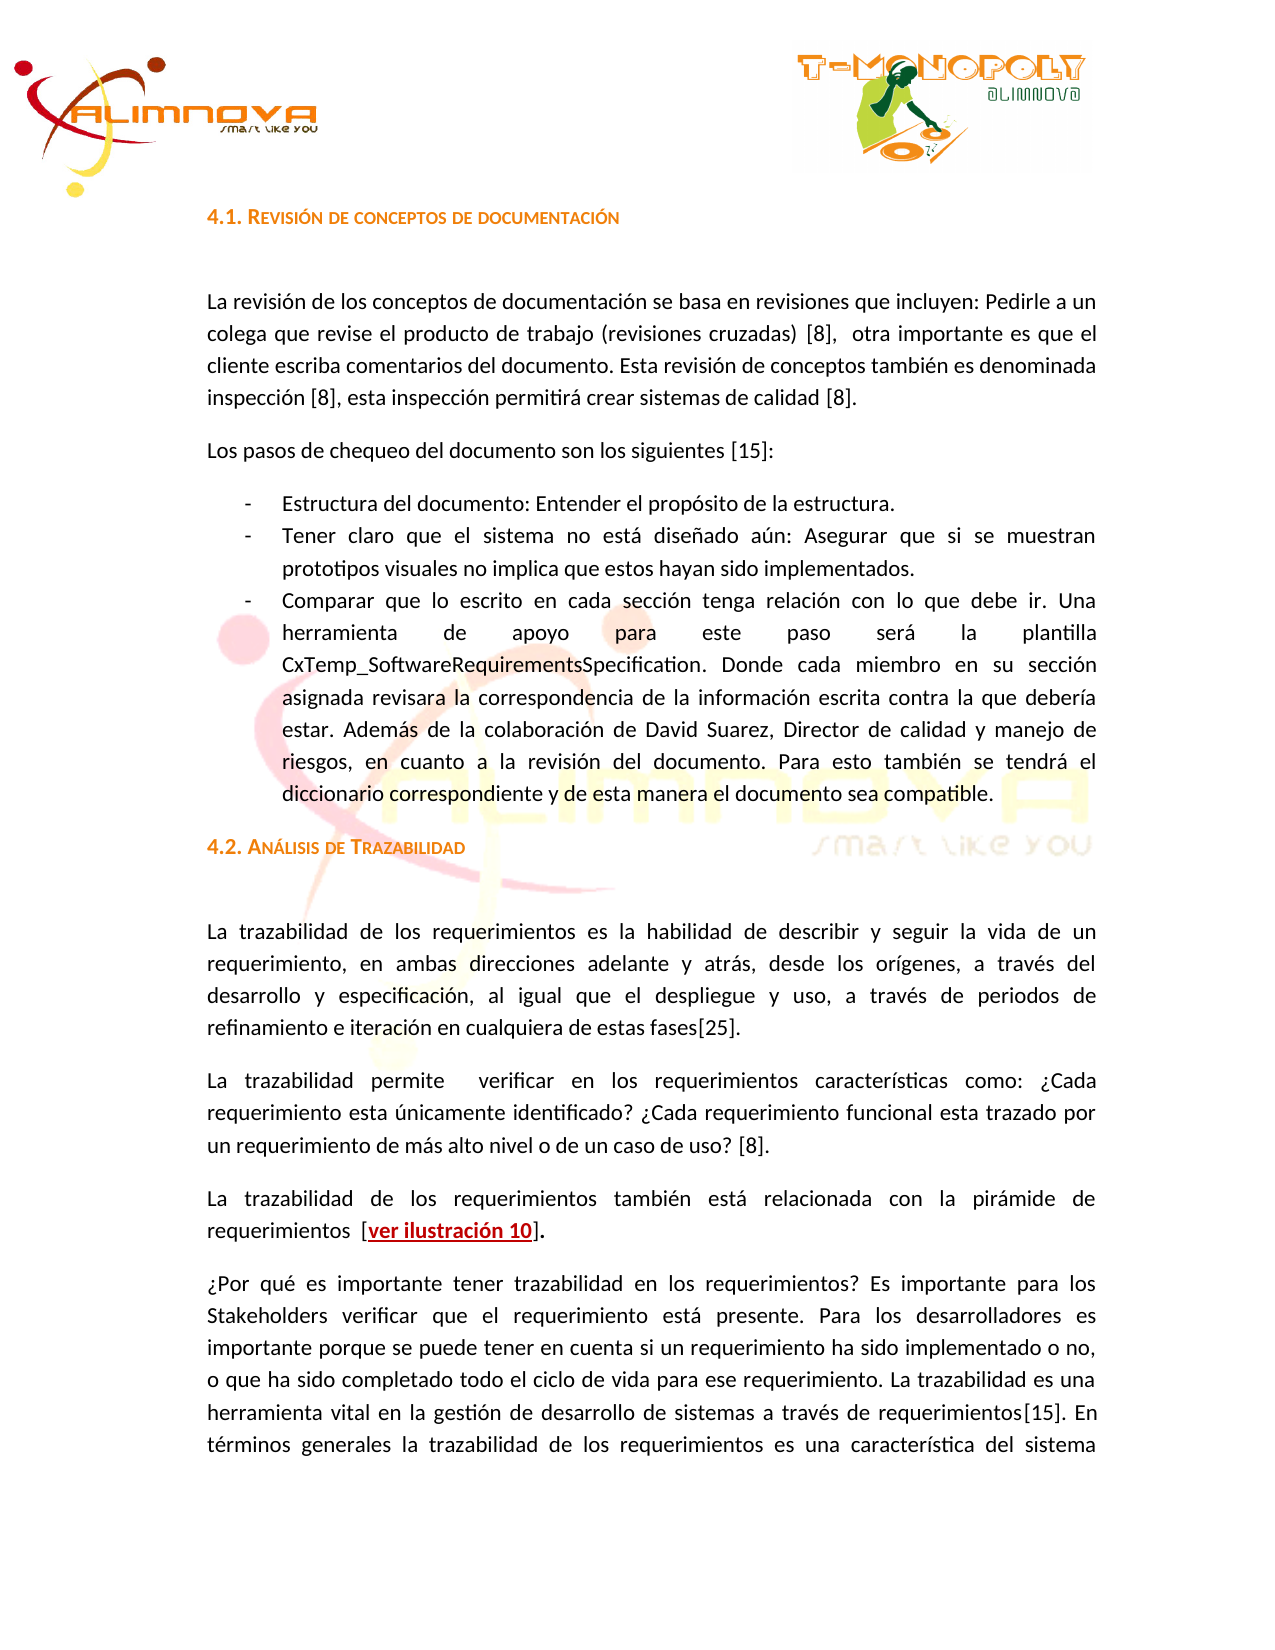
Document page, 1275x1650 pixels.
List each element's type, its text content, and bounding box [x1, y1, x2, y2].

picture [792, 40, 1093, 173]
picture [10, 55, 319, 199]
text La trazabilidad de los requerimientos es la habilidad de describir y seguir la vida de un requerimiento, en ambas direcciones adelante y atrás, desde los orígenes, a través del desarrollo y especificación, al igual que el despliegue y uso, a través de periodos de refinamiento e iteración en cualquiera de estas fases[20]. [207, 917, 1098, 1041]
subtitle 4.1. Revisión de conceptos de documentación [207, 177, 1098, 230]
subtitle 4.2. Análisis de Trazabilidad [207, 832, 1098, 860]
text La trazabilidad de los requerimientos también está relacionada con la pirámide de requerimientos [ver ilustración 10]. [207, 1184, 1098, 1244]
list Estructura del documento: Entender el propósito de la estructura. [244, 489, 1098, 517]
text Los pasos de chequeo del documento son los siguientes [11]: [207, 436, 1098, 464]
list Tener claro que el sistema no está diseñado aún: Asegurar que si se muestran prototipos visuales no implica que estos hayan sido implementados. [244, 522, 1098, 582]
text La trazabilidad permite verificar en los requerimientos características como: ¿Cada requerimiento esta únicamente identificado? ¿Cada requerimiento funcional esta trazado por un requerimiento de más alto nivel o de un caso de uso? [4]. [207, 1066, 1098, 1159]
list Comparar que lo escrito en cada sección tenga relación con lo que debe ir. Una herramienta de apoyo para este paso será la plantilla CxTemp_SoftwareRequirementsSpecification. Donde cada miembro en su sección asignada revisara la correspondencia de la información escrita contra la que debería estar. Además de la colaboración de David Suarez, Director de calidad y manejo de riesgos, en cuanto a la revisión del documento. Para esto también se tendrá el diccionario correspondiente y de esta manera el documento sea compatible. [244, 586, 1098, 807]
text La revisión de los conceptos de documentación se basa en revisiones que incluyen: Pedirle a un colega que revise el producto de trabajo (revisiones cruzadas) [4], otra importante es que el cliente escriba comentarios del documento. Esta revisión de conceptos también es denominada inspección [4], esta inspección permitirá crear sistemas de calidad [4]. [207, 287, 1098, 411]
